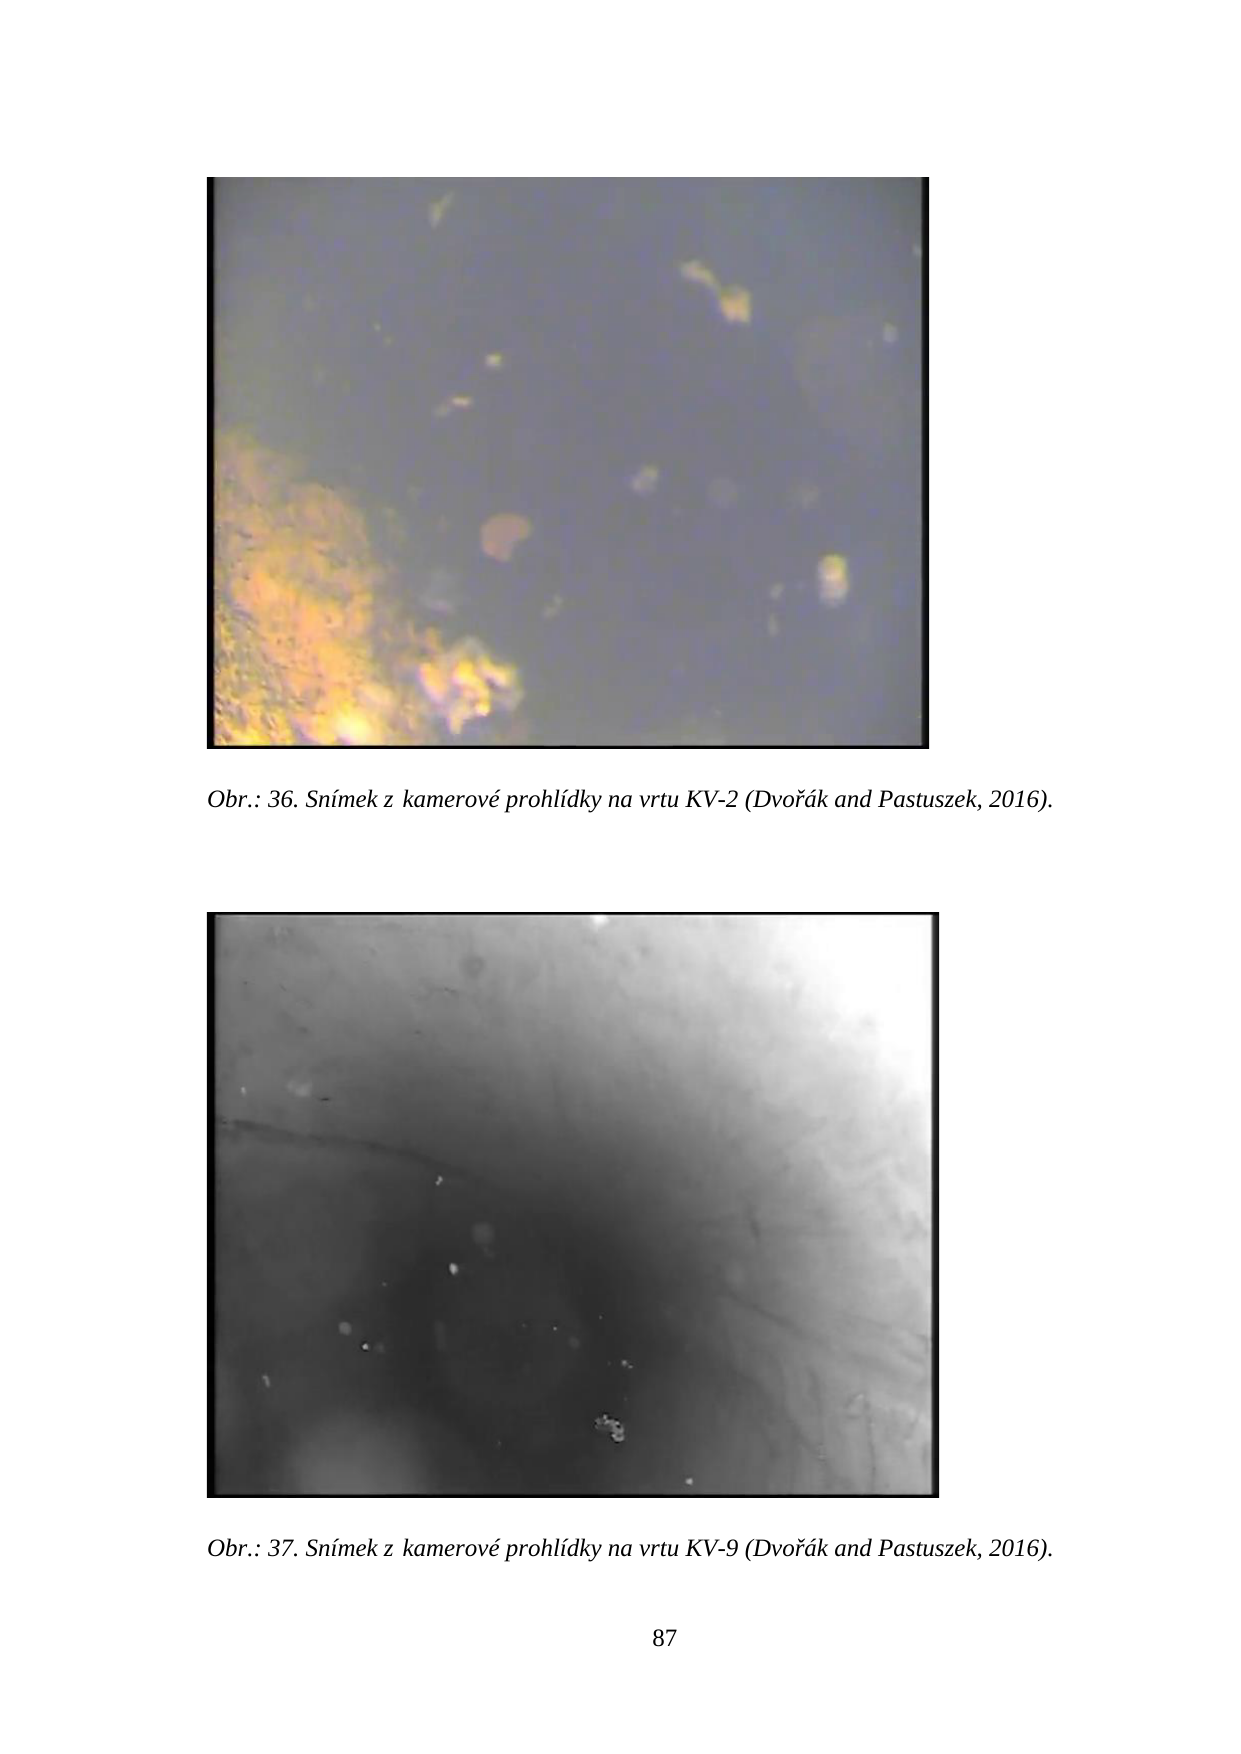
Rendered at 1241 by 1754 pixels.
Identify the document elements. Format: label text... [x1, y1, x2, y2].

text Obr.: 36. Snímek z kamerové prohlídky na vrtu KV-2 (Dvořák and Pastuszek, 2016). [207, 784, 1122, 813]
text Obr.: 37. Snímek z kamerové prohlídky na vrtu KV-9 (Dvořák and Pastuszek, 2016). [207, 1533, 1122, 1562]
